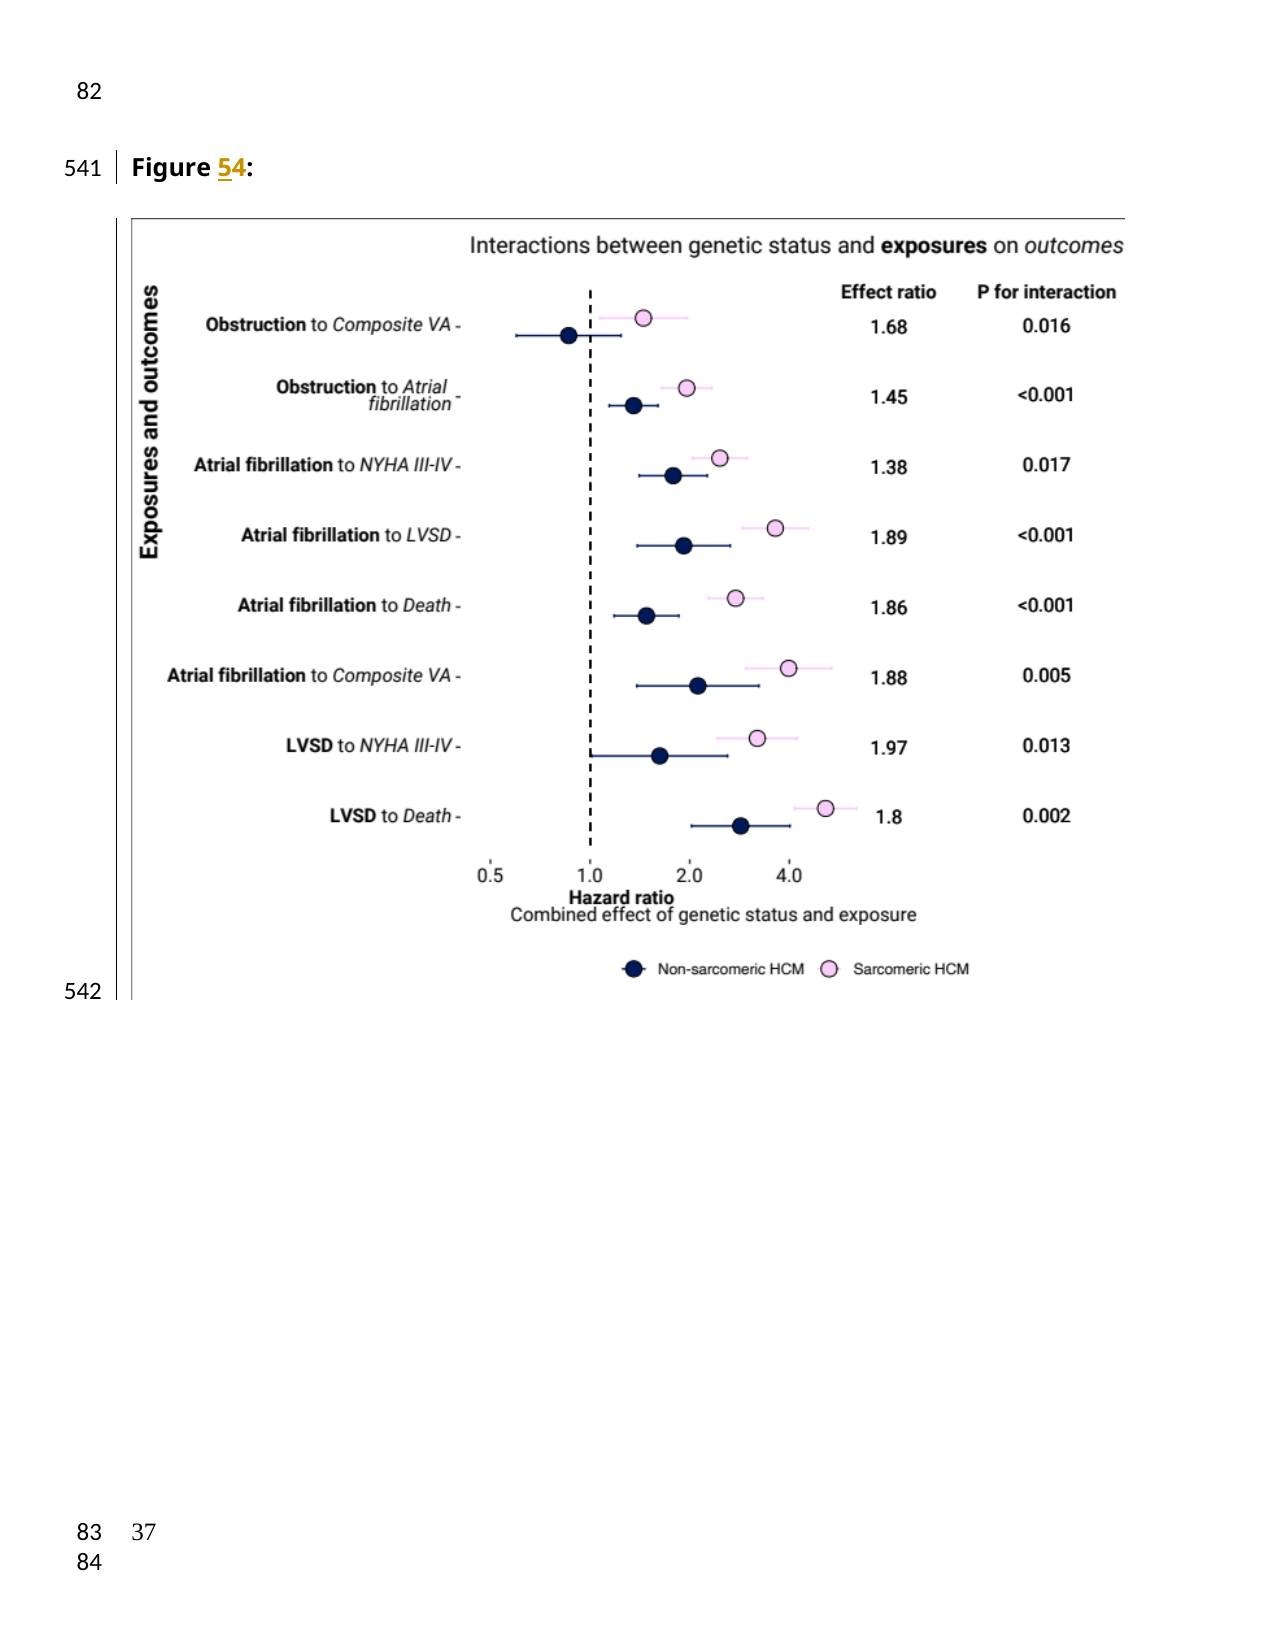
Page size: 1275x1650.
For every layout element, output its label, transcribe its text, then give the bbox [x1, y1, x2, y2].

text Figure : [131, 150, 1125, 184]
